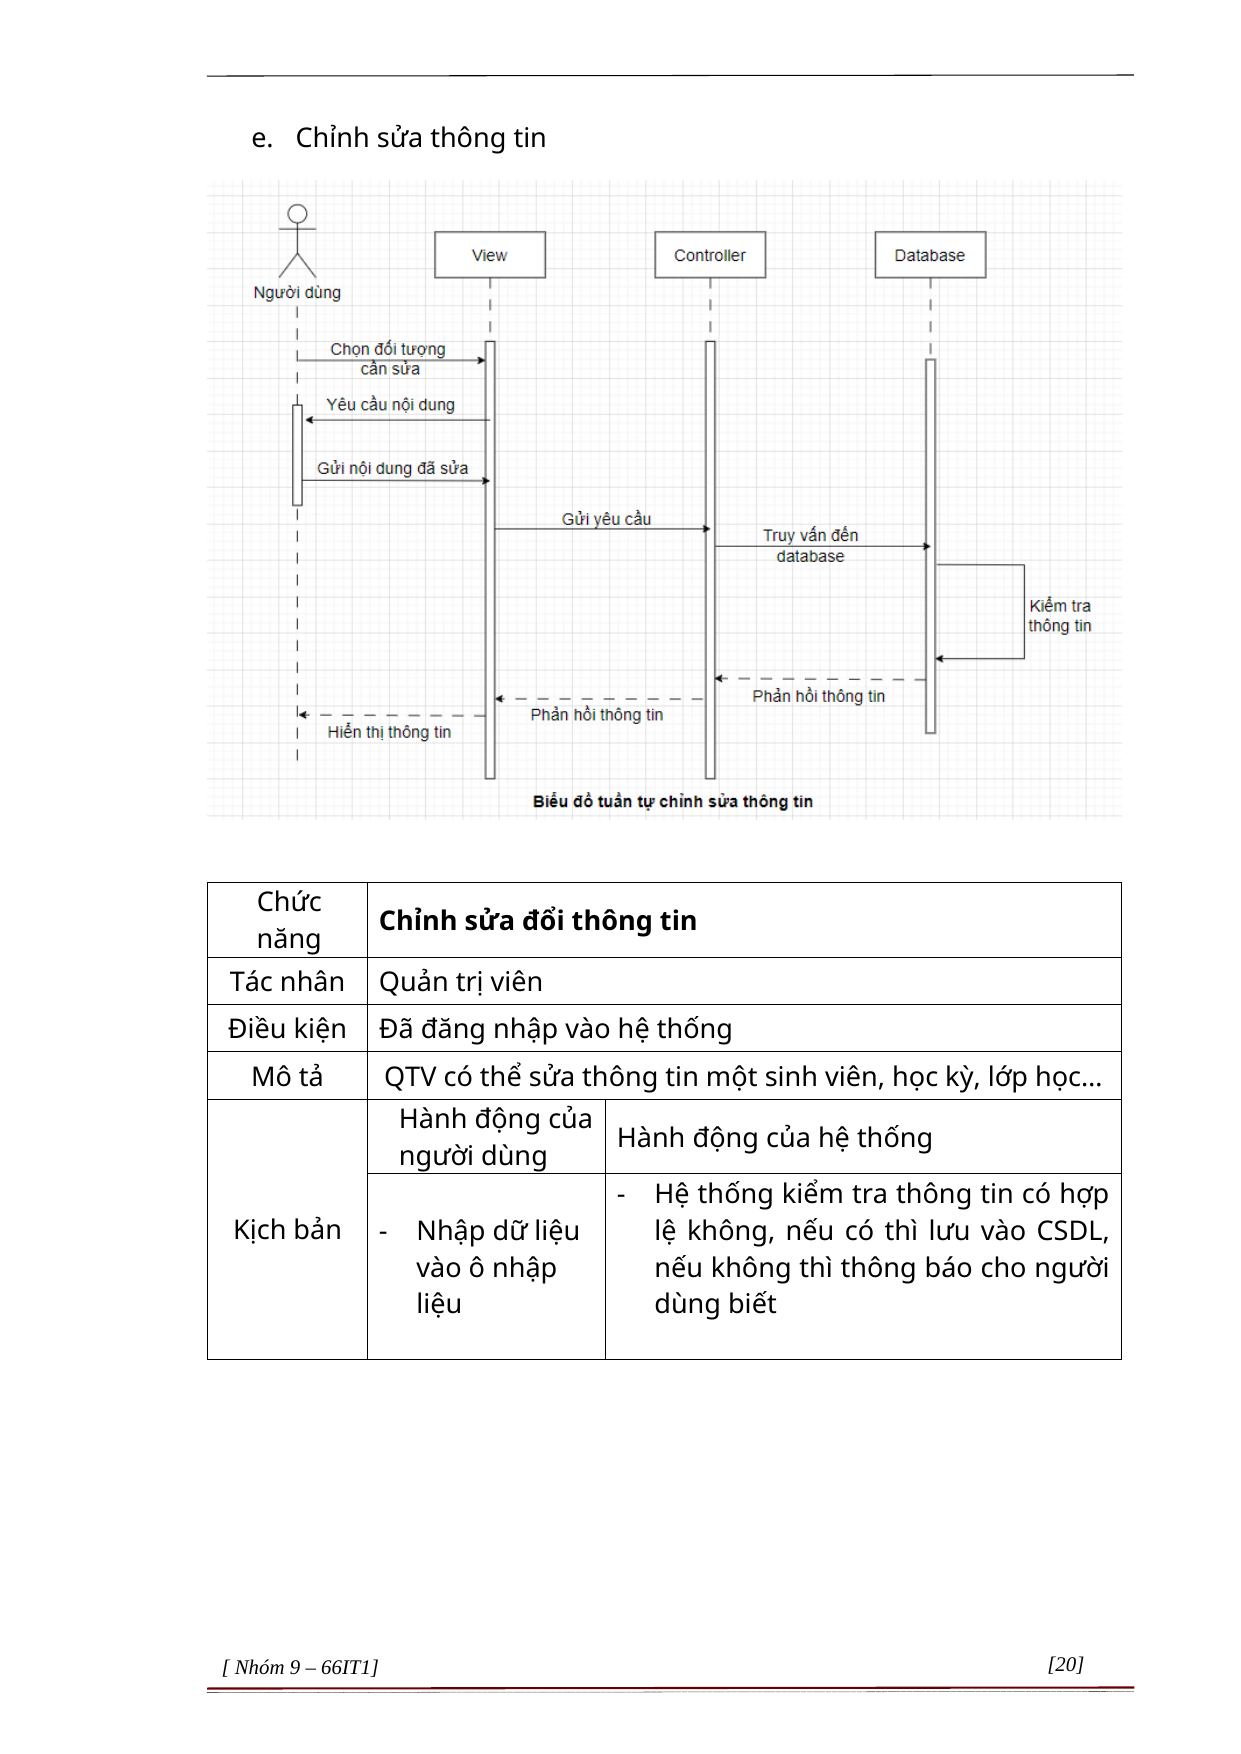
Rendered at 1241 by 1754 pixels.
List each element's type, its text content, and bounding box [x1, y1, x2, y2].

table_cell Nhập dữ liệu vào ô nhập liệu [368, 1174, 605, 1359]
table_cell Tác nhân [208, 958, 367, 1004]
list Chỉnh sửa thông tin [251, 118, 1122, 155]
table_cell Mô tả [208, 1052, 367, 1098]
table_cell Đã đăng nhập vào hệ thống [368, 1005, 1121, 1051]
table_cell Quản trị viên [368, 958, 1121, 1004]
table_cell Hành động của người dùng [368, 1100, 605, 1173]
table_cell Điều kiện [208, 1005, 367, 1051]
table_cell QTV có thể sửa thông tin một sinh viên, học kỳ, lớp học… [368, 1052, 1121, 1098]
table_header Chức năng [208, 883, 367, 957]
table_cell Hệ thống kiểm tra thông tin có hợp lệ không, nếu có thì lưu vào CSDL, nếu không thì thông báo cho người dùng biết [606, 1174, 1121, 1359]
table_cell Hành động của hệ thống [606, 1100, 1121, 1173]
table_cell Kịch bản [208, 1100, 367, 1359]
table_header Chỉnh sửa đổi thông tin [368, 883, 1121, 957]
picture [206, 180, 1123, 820]
